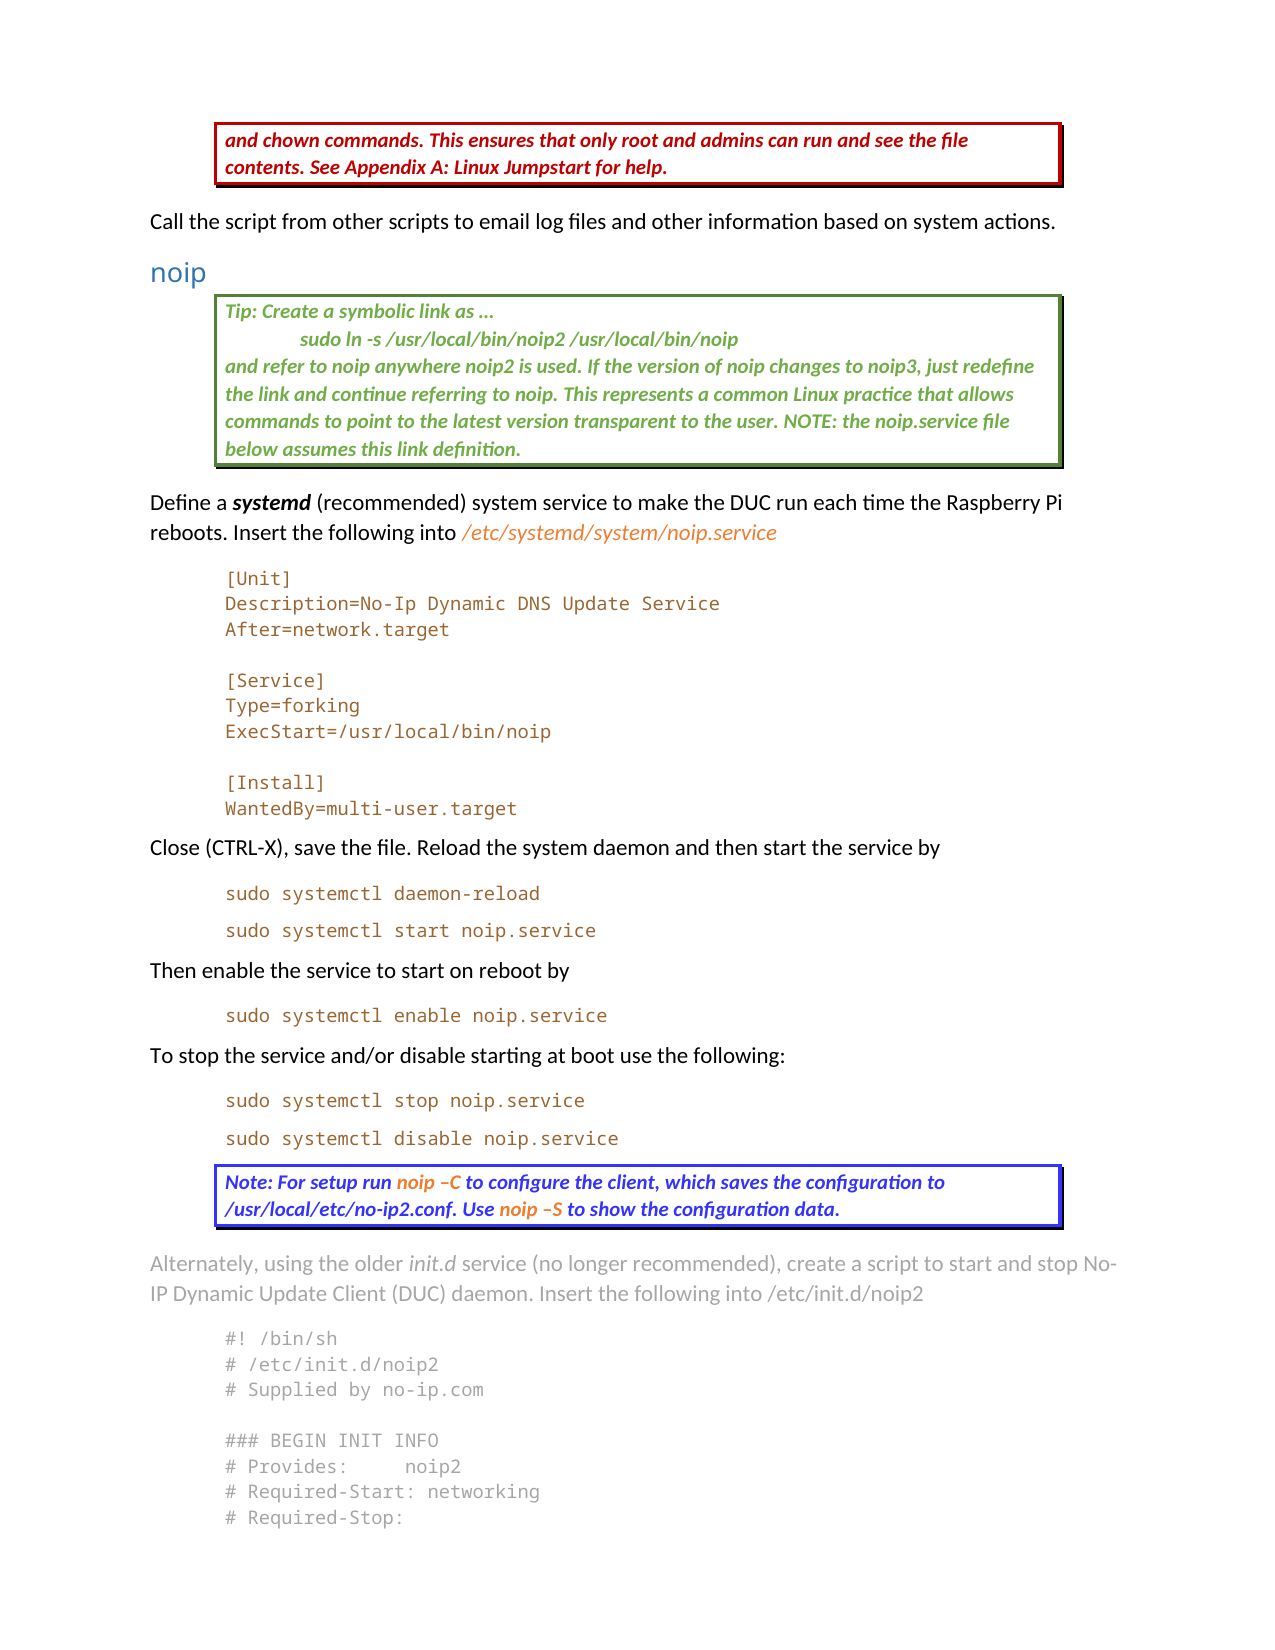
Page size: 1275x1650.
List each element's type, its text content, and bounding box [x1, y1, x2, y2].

text # /etc/init.d/noip2 [225, 1351, 1125, 1377]
text WantedBy=multi-user.target [225, 795, 1125, 820]
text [217, 125, 1058, 182]
text sudo systemctl daemon-reload [225, 880, 1125, 905]
text After=network.target [225, 616, 1125, 642]
text [Install] [225, 769, 1125, 795]
subtitle noip [150, 254, 1125, 291]
text Description=No-Ip Dynamic DNS Update Service [225, 591, 1125, 616]
text sudo systemctl enable noip.service [225, 1003, 1125, 1028]
text # Supplied by no-ip.com [225, 1377, 1125, 1402]
text Call the script from other scripts to email log files and other information based on system actions. [150, 207, 1125, 235]
text # Provides: noip2 [225, 1453, 1125, 1479]
text sudo systemctl disable noip.service [225, 1126, 1125, 1151]
text #! /bin/sh [225, 1326, 1125, 1351]
text ### BEGIN INIT INFO [225, 1428, 1125, 1453]
text [Service] [225, 667, 1125, 693]
text Note: For setup run noip –C to configure the client, which saves the configuration to /usr/local/etc/no-ip2.conf. Use noip –S to show the configuration data. [217, 1167, 1058, 1224]
text [Unit] [225, 565, 1125, 591]
text Define a systemd (recommended) system service to make the DUC run each time the Raspberry Pi reboots. Insert the following into /etc/systemd/system/noip.service [150, 488, 1125, 546]
text ExecStart=/usr/local/bin/noip [225, 718, 1125, 744]
text To stop the service and/or disable starting at boot use the following: [150, 1041, 1125, 1069]
text Alternately, using the older init.d service (no longer recommended), create a script to start and stop No-IP Dynamic Update Client (DUC) daemon. Insert the following into /etc/init.d/noip2 [150, 1249, 1125, 1307]
text sudo systemctl stop noip.service [225, 1088, 1125, 1113]
text Type=forking [225, 693, 1125, 718]
text Then enable the service to start on reboot by [150, 956, 1125, 984]
text # Required-Start: networking [225, 1479, 1125, 1504]
text # Required-Stop: [225, 1504, 1125, 1530]
text sudo systemctl start noip.service [225, 918, 1125, 943]
text Tip: Create a symbolic link as … sudo ln -s /usr/local/bin/noip2 /usr/local/bin/noip and refer to noip anywhere noip2 is used. If the version of noip changes to noip3, just redefine the link and continue referring to noip. This represents a common Linux practice that allows commands to point to the latest version transparent to the user. NOTE: the noip.service file below assumes this link definition. [217, 297, 1058, 463]
text Close (CTRL-X), save the file. Reload the system daemon and then start the service by [150, 833, 1125, 861]
